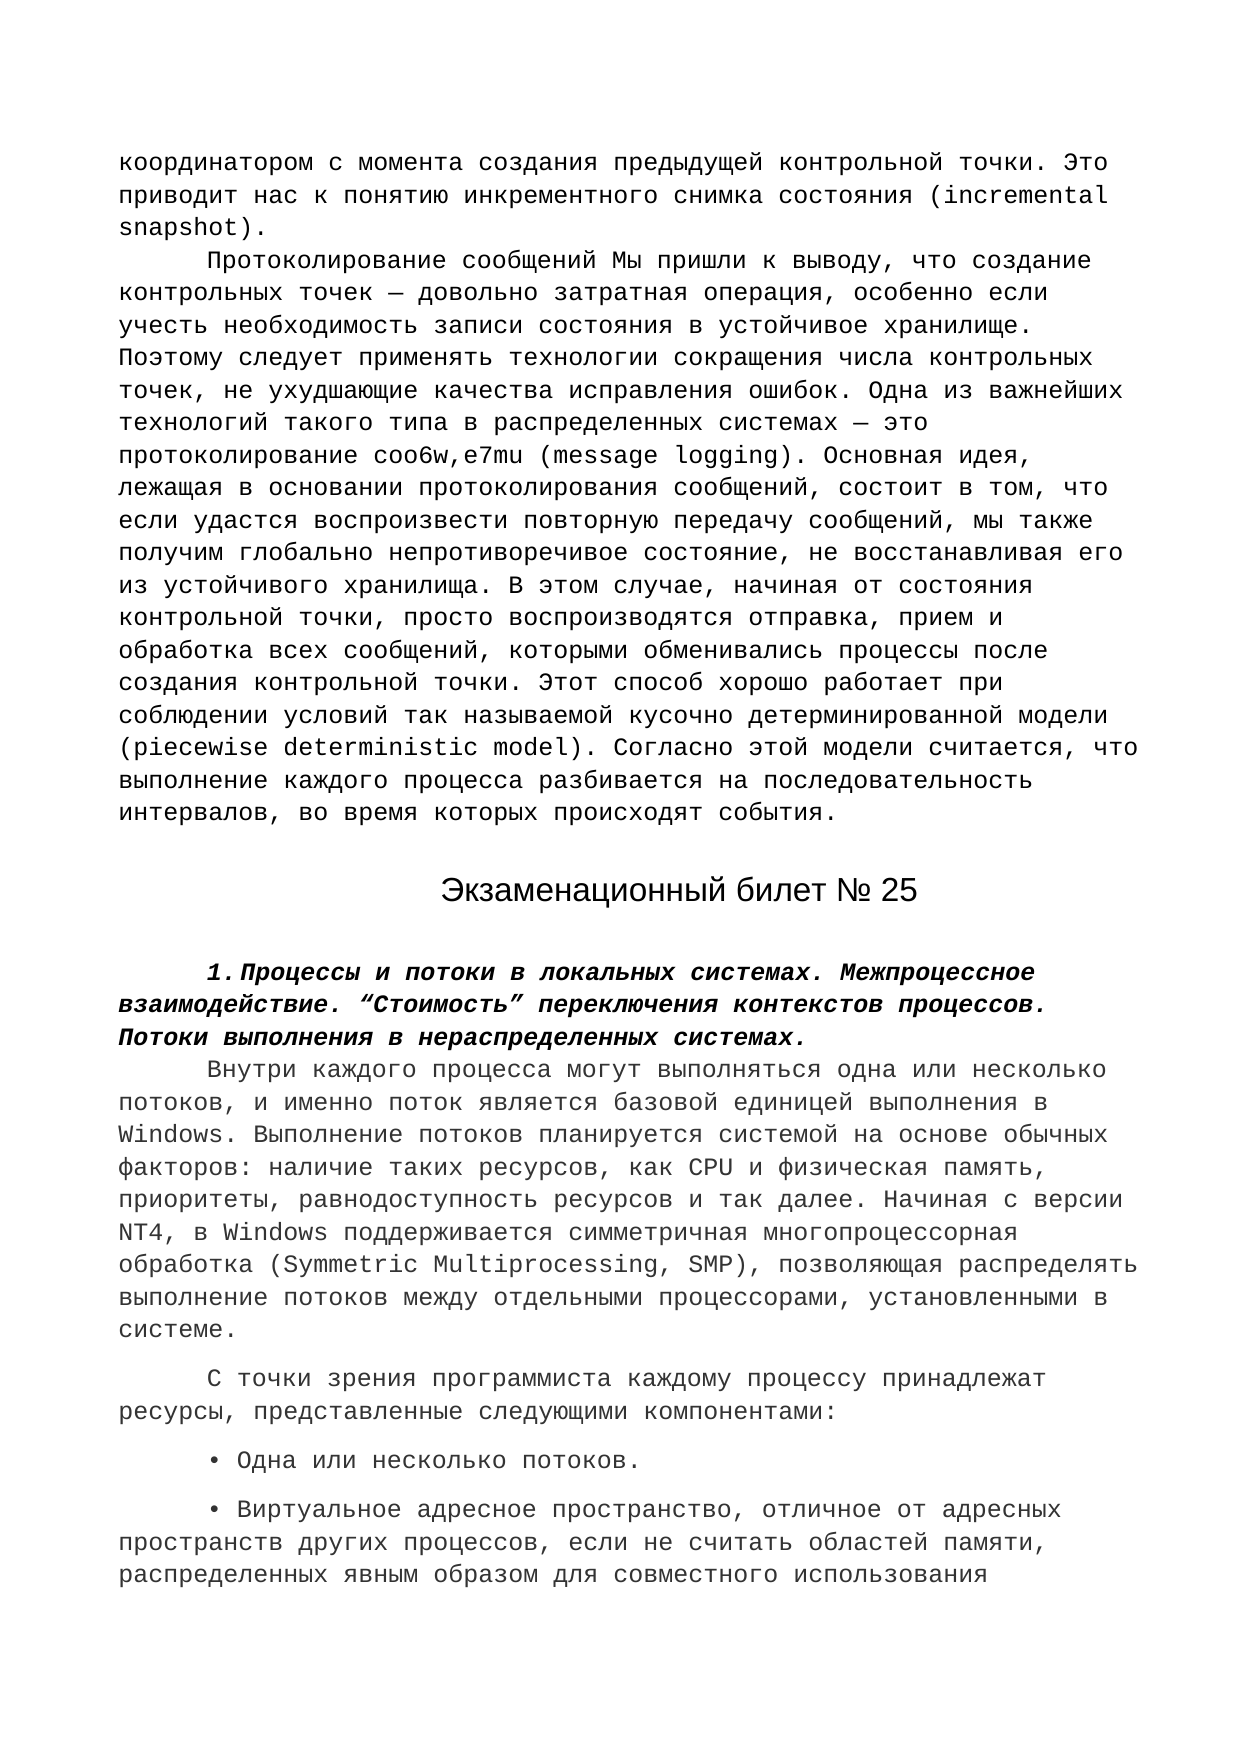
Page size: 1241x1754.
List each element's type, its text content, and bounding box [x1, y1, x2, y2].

subtitle Экзаменационный билет № 25 [118, 870, 1152, 908]
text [118, 150, 1152, 243]
text • Одна или несколько потоков. [118, 1447, 1152, 1476]
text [118, 1497, 1152, 1590]
text Внутри каждого процесса могут выполняться одна или несколько потоков, и именно поток является базовой единицей выполнения в Windows. Выполнение потоков планируется системой на основе обычных факторов: наличие таких ресурсов, как CPU и физическая память, приоритеты, равнодоступность ресурсов и так далее. Начиная с версии NT4, в Windows поддерживается симметричная многопроцессорная обработка (Symmetric Multiprocessing, SMP), позволяющая распределять выполнение потоков между отдельными процессорами, установленными в системе. [118, 1057, 1152, 1345]
text Протоколирование сообщений Мы пришли к выводу, что создание контрольных точек — довольно затратная операция, особенно если учесть необходимость записи состояния в устойчивое хранилище. Поэтому следует применять технологии сокращения числа контрольных точек, не ухудшающие качества исправления ошибок. Одна из важнейших технологий такого типа в распределенных системах — это протоколирование coo6w,e7mu (message logging). Основная идея, лежащая в основании протоколирования сообщений, состоит в том, что если удастся воспроизвести повторную передачу сообщений, мы также получим глобально непротиворечивое состояние, не восстанавливая его из устойчивого хранилища. В этом случае, начиная от состояния контрольной точки, просто воспроизводятся отправка, прием и обработка всех сообщений, которыми обменивались процессы после создания контрольной точки. Этот способ хорошо работает при соблюдении условий так называемой кусочно детерминированной модели (piecewise deterministic model). Согласно этой модели считается, что выполнение каждого процесса разбивается на последовательность интервалов, во время которых происходят события. [118, 247, 1152, 828]
text С точки зрения программиста каждому процессу принадлежат ресурсы, представленные следующими компонентами: [118, 1366, 1152, 1427]
text 1. Процессы и потоки в локальных системах. Межпроцессное взаимодействие. “Стоимость” переключения контекстов процессов. Потоки выполнения в нераспределенных системах. [118, 959, 1152, 1052]
